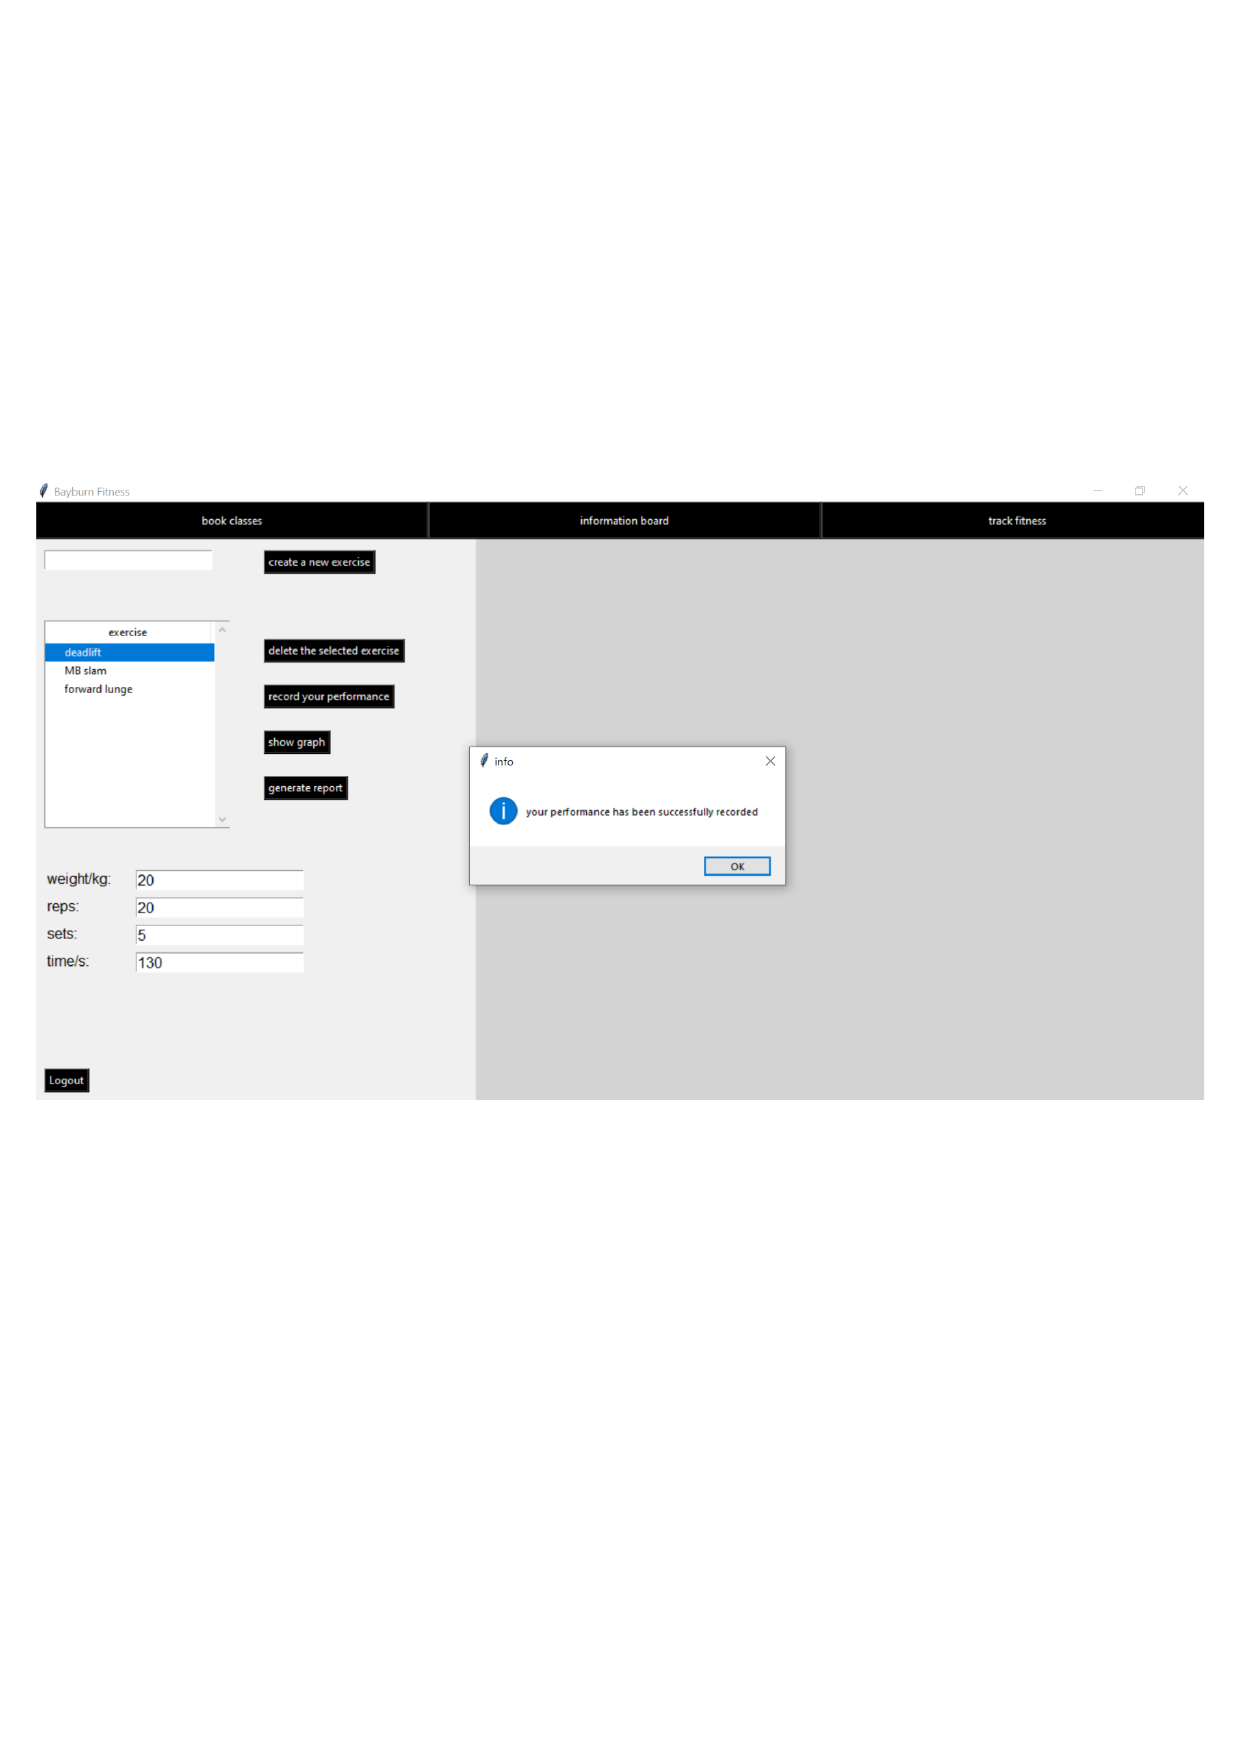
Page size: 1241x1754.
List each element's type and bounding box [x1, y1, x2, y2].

picture [36, 480, 1205, 1100]
